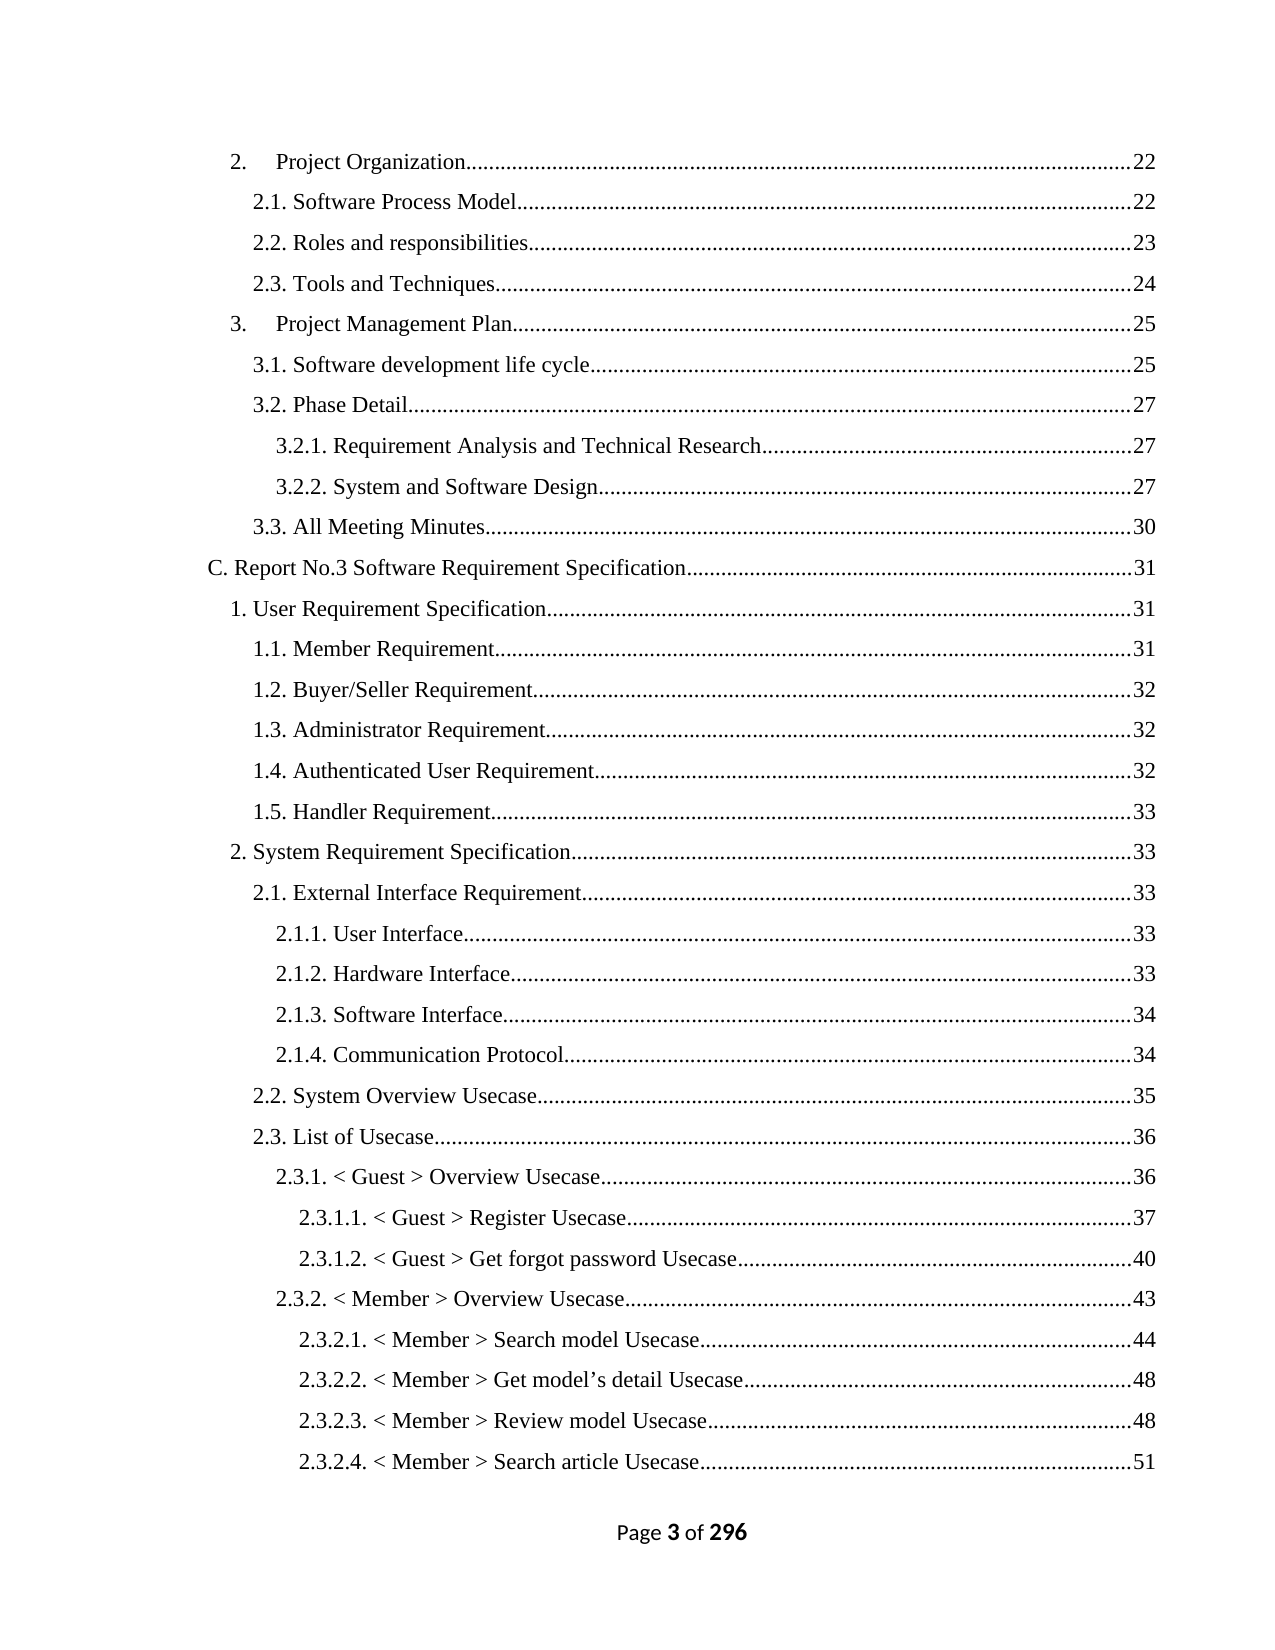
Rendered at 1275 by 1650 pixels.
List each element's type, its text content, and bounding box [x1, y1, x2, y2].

text 1.1. Member Requirement 31 [253, 635, 1157, 662]
text 2.3.1. < Guest > Overview Usecase 36 [276, 1163, 1157, 1190]
text 2.3.2.2. < Member > Get model’s detail Usecase 48 [298, 1366, 1157, 1393]
text C. Report No.3 Software Requirement Specification 31 [207, 554, 1157, 580]
text 2.1.1. User Interface 33 [276, 919, 1157, 946]
text 2.3.1.2. < Guest > Get forgot password Usecase 40 [298, 1244, 1157, 1271]
text 2.1.2. Hardware Interface 33 [276, 960, 1157, 987]
text 3.1. Software development life cycle 25 [253, 351, 1157, 377]
text 2.1.3. Software Interface 34 [276, 1001, 1157, 1027]
text 2.3.2.1. < Member > Search model Usecase 44 [298, 1326, 1157, 1352]
text 2.2. System Overview Usecase 35 [253, 1082, 1157, 1108]
text 2.1.4. Communication Protocol 34 [276, 1041, 1157, 1068]
text 2.3. List of Usecase 36 [253, 1123, 1157, 1149]
text 1.5. Handler Requirement 33 [253, 798, 1157, 824]
text 1.3. Administrator Requirement 32 [253, 716, 1157, 743]
text 3.2. Phase Detail 27 [253, 391, 1157, 418]
text 2. System Requirement Specification 33 [230, 838, 1157, 865]
text 1.2. Buyer/Seller Requirement 32 [253, 676, 1157, 702]
text 2.3.2.3. < Member > Review model Usecase 48 [298, 1407, 1157, 1433]
text 1.4. Authenticated User Requirement 32 [253, 757, 1157, 783]
text 3.3. All Meeting Minutes 30 [253, 513, 1157, 540]
text 2.1. Software Process Model 22 [253, 188, 1157, 215]
text 2.2. Roles and responsibilities 23 [253, 229, 1157, 255]
text 1. User Requirement Specification 31 [230, 594, 1157, 621]
text 2. Project Organization 22 [230, 148, 1157, 174]
text 2.3.2. < Member > Overview Usecase 43 [276, 1285, 1157, 1312]
text 2.3.1.1. < Guest > Register Usecase 37 [298, 1204, 1157, 1230]
text 3.2.1. Requirement Analysis and Technical Research 27 [276, 432, 1157, 458]
text 3. Project Management Plan 25 [230, 310, 1157, 337]
text 2.3.2.4. < Member > Search article Usecase 51 [298, 1448, 1157, 1474]
text 2.3. Tools and Techniques 24 [253, 269, 1157, 296]
text 2.1. External Interface Requirement 33 [253, 879, 1157, 905]
text 3.2.2. System and Software Design 27 [276, 473, 1157, 499]
